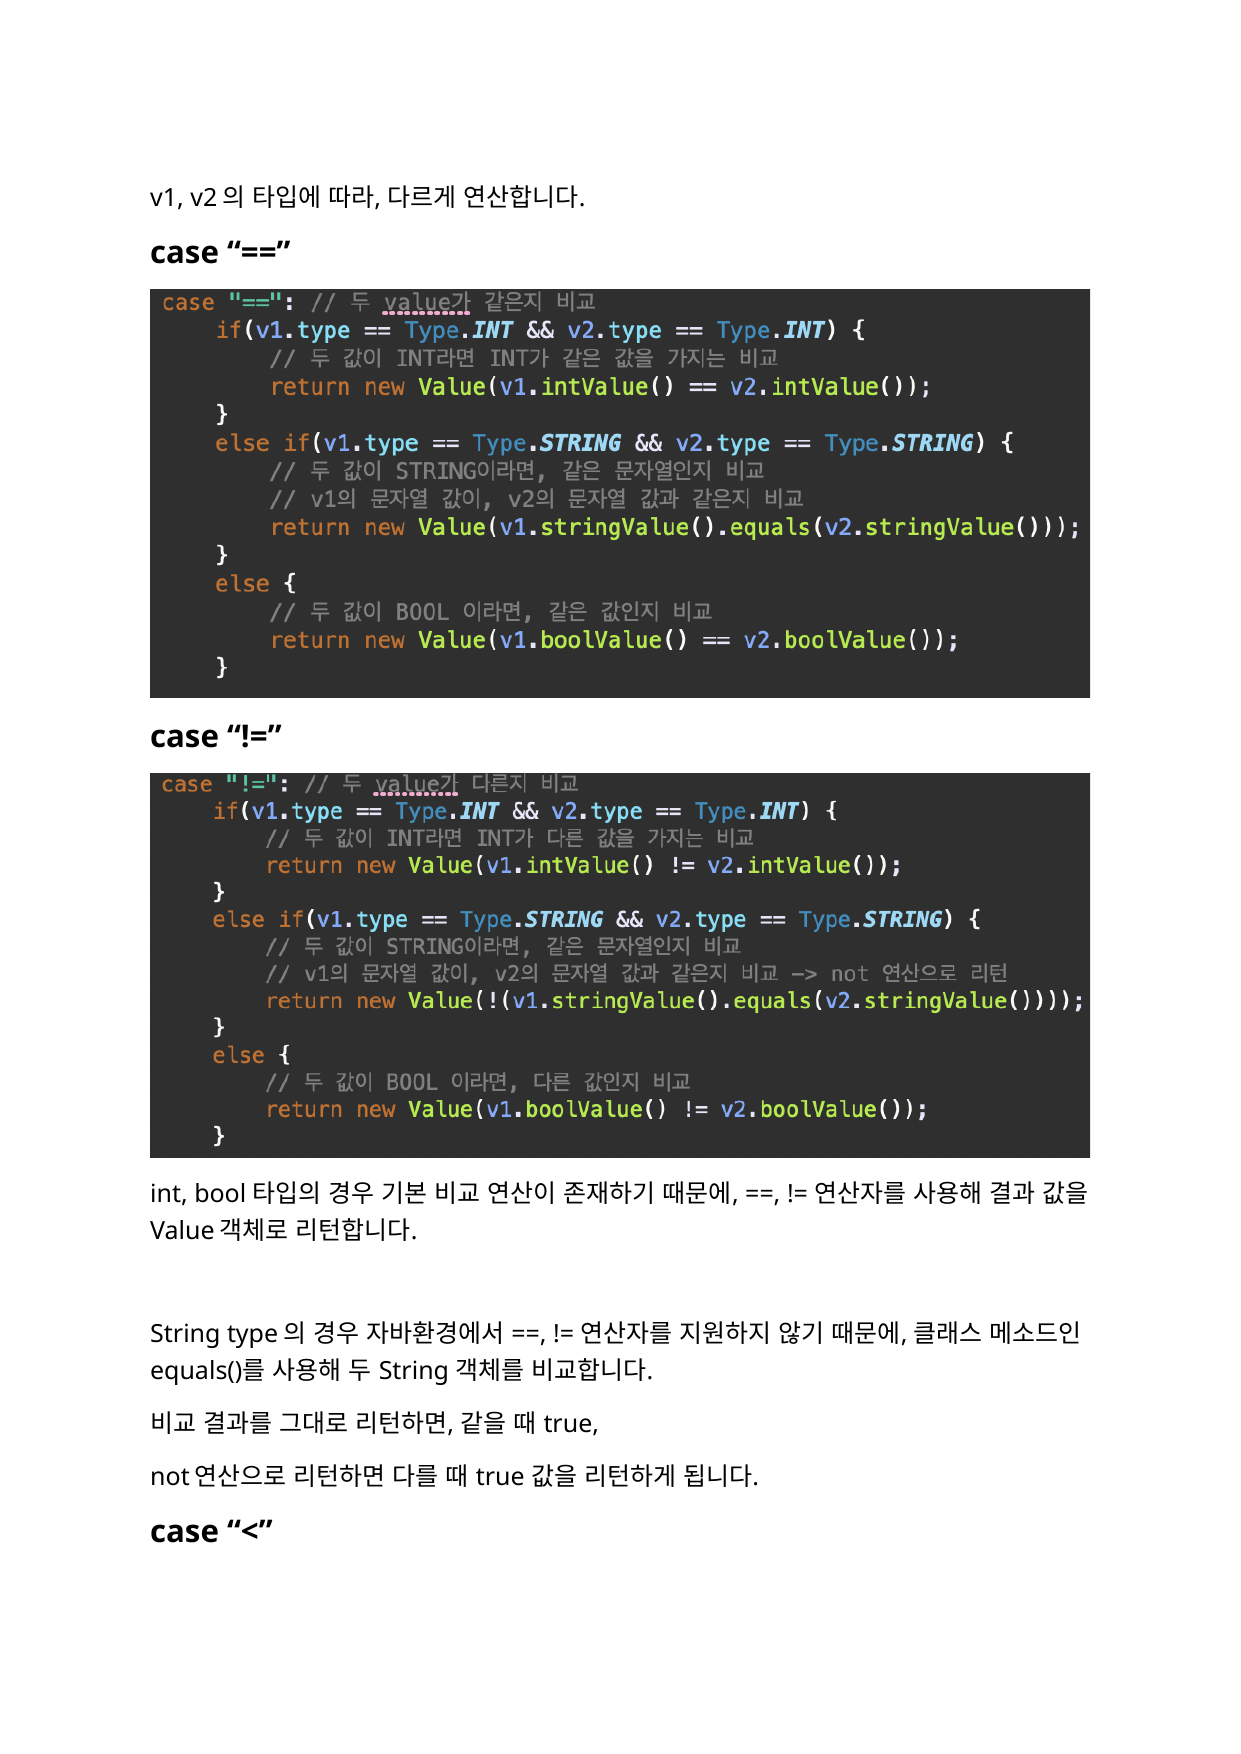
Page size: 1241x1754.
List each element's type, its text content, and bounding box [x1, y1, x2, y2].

text int, bool 타입의 경우 기본 비교 연산이 존재하기 때문에, ==, != 연산자를 사용해 결과 값을 Value객체로 리턴합니다. [150, 1174, 1090, 1246]
picture [150, 773, 1091, 1158]
text not연산으로 리턴하면 다를 때 true 값을 리턴하게 됩니다. [150, 1456, 1090, 1492]
text v1, v2의 타입에 따라, 다르게 연산합니다. [150, 177, 1090, 213]
text case “<” [150, 1509, 1090, 1551]
text String type의 경우 자바환경에서 ==, != 연산자를 지원하지 않기 때문에, 클래스 메소드인 equals()를 사용해 두 String 객체를 비교합니다. [150, 1314, 1090, 1386]
picture [150, 289, 1091, 698]
text 비교 결과를 그대로 리턴하면, 같을 때 true, [150, 1403, 1090, 1439]
text case “!=” [150, 714, 1090, 757]
text case “==” [150, 230, 1090, 273]
